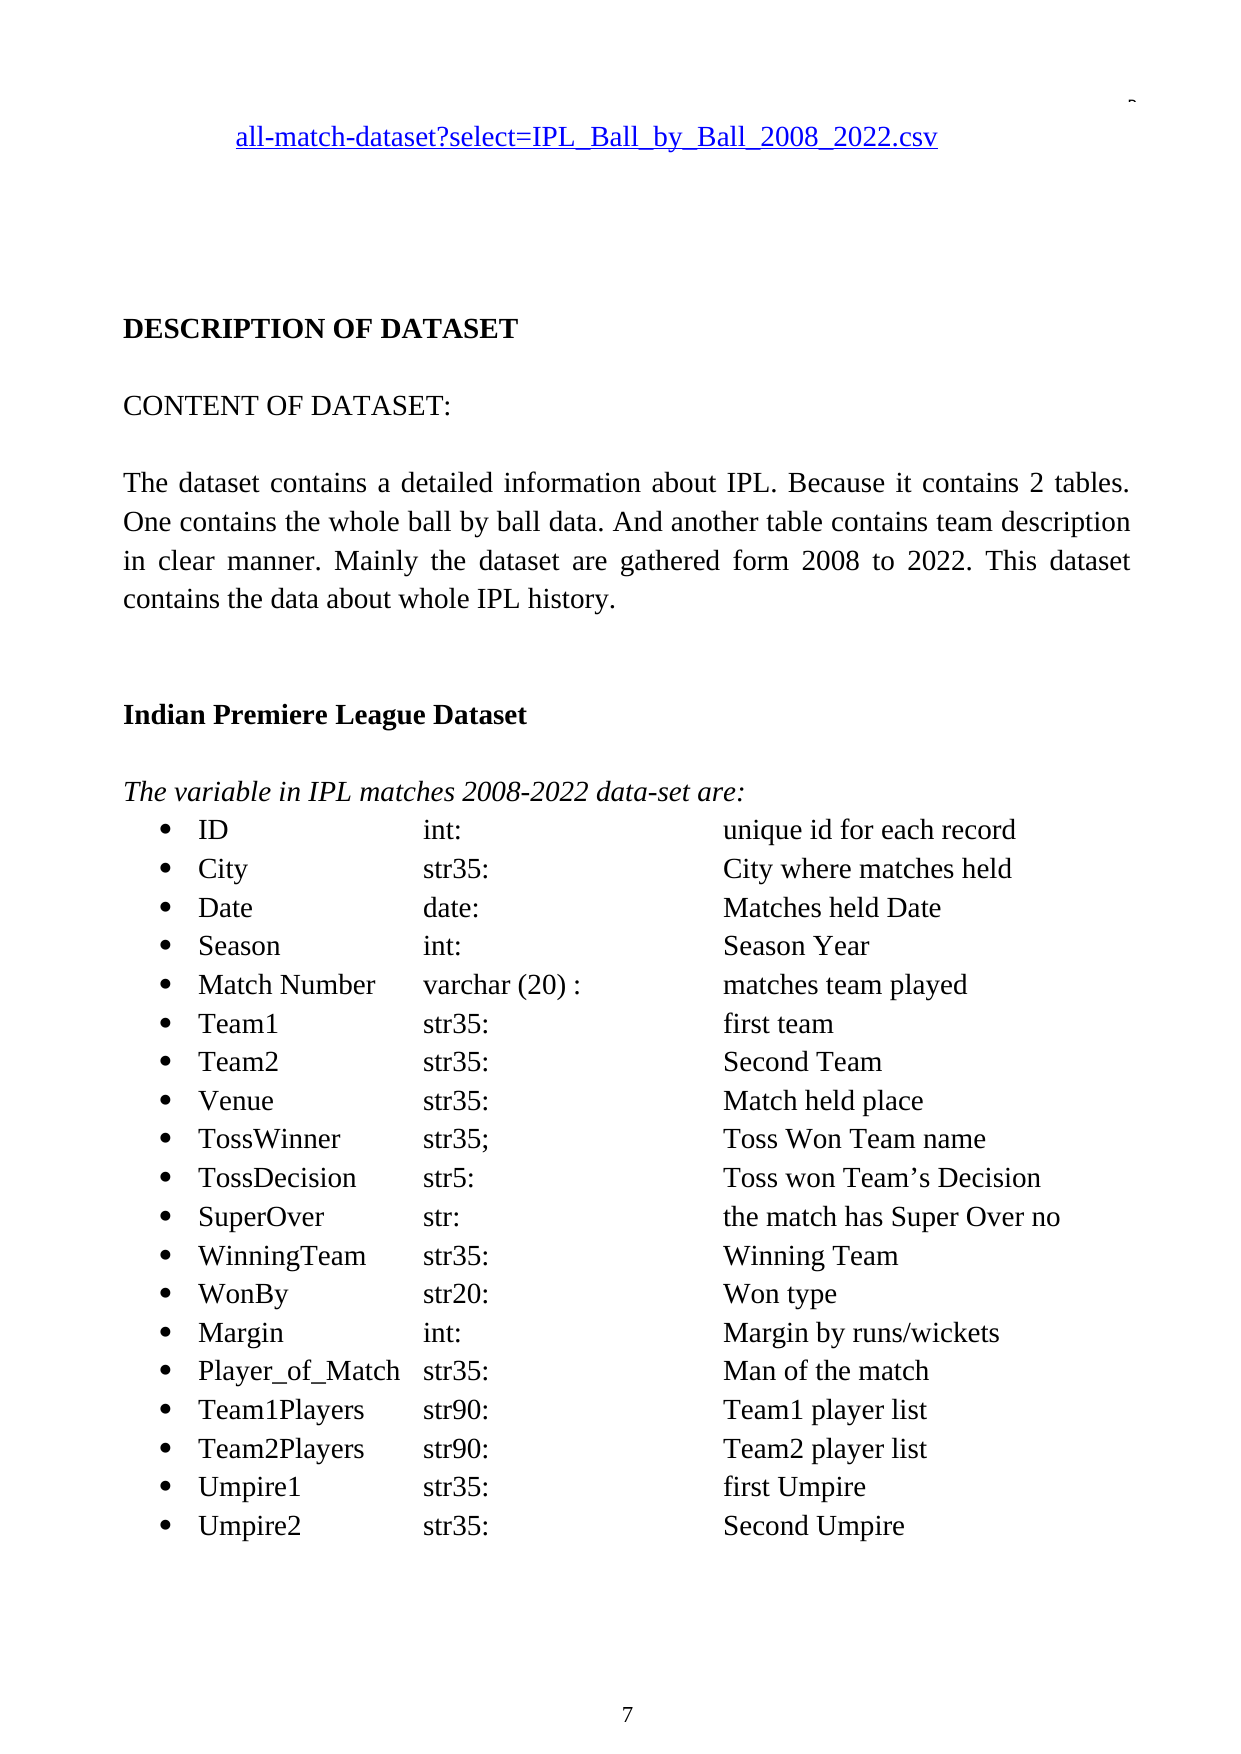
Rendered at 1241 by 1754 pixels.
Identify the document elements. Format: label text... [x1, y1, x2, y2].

list Date date: Matches held Date [160, 890, 1132, 923]
list ID int: unique id for each record [160, 812, 1132, 846]
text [235, 119, 1132, 152]
text The variable in IPL matches 2008-2022 data-set are: [123, 774, 1132, 807]
list SuperOver str: the match has Super Over no [160, 1199, 1132, 1233]
list TossDecision str5: Toss won Team’s Decision [160, 1160, 1132, 1194]
list Team2Players str90: Team2 player list [160, 1431, 1132, 1464]
list WonBy str20: Won type [160, 1276, 1132, 1310]
list TossWinner str35; Toss Won Team name [160, 1122, 1132, 1155]
list WinningTeam str35: Winning Team [160, 1238, 1132, 1271]
list Margin int: Margin by runs/wickets [160, 1315, 1132, 1348]
list Umpire1 str35: first Umpire [160, 1469, 1132, 1503]
list Team1Players str90: Team1 player list [160, 1392, 1132, 1426]
list Season int: Season Year [160, 928, 1132, 962]
list Team2 str35: Second Team [160, 1044, 1132, 1078]
list City str35: City where matches held [160, 851, 1132, 885]
text DESCRIPTION OF DATASET [123, 311, 1132, 345]
list Player_of_Match str35: Man of the match [160, 1353, 1132, 1387]
list Team1 str35: first team [160, 1006, 1132, 1039]
list Match Number varchar (20) : matches team played [160, 967, 1132, 1001]
text CONTENT OF DATASET: [123, 388, 1132, 422]
text Indian Premiere League Dataset [123, 697, 1132, 730]
text The dataset contains a detailed information about IPL. Because it contains 2 tables. One contains the whole ball by ball data. And another table contains team description in clear manner. Mainly the dataset are gathered form 2008 to 2022. This dataset contains the data about whole IPL history. [123, 466, 1132, 615]
list Venue str35: Match held place [160, 1083, 1132, 1117]
list Umpire2 str35: Second Umpire [160, 1508, 1132, 1542]
